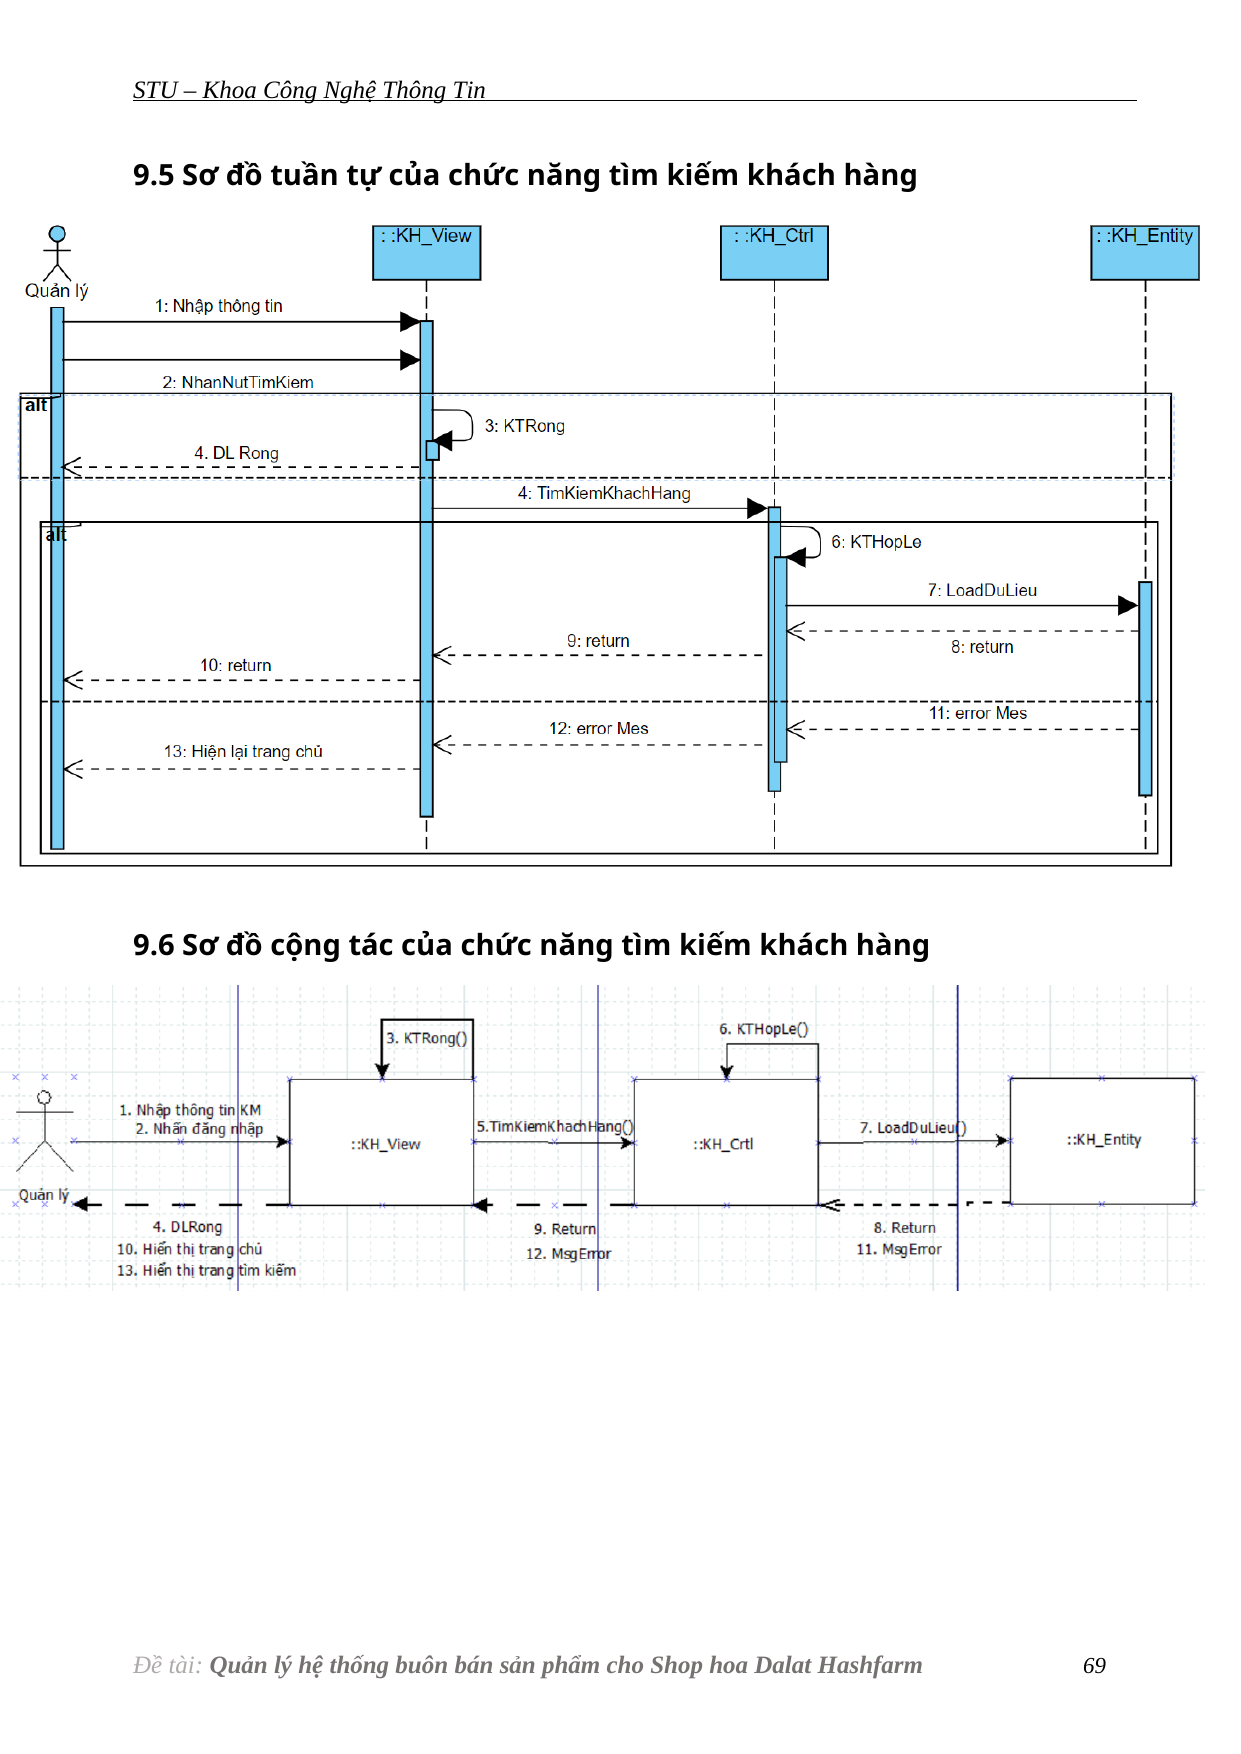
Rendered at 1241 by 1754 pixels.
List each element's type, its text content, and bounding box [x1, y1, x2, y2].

picture [2, 210, 1210, 878]
subtitle 9.5 Sơ đồ tuần tự của chức năng tìm kiếm khách hàng [133, 154, 1090, 194]
subtitle 9.6 Sơ đồ cộng tác của chức năng tìm kiếm khách hàng [133, 924, 1090, 964]
picture [0, 985, 1205, 1291]
